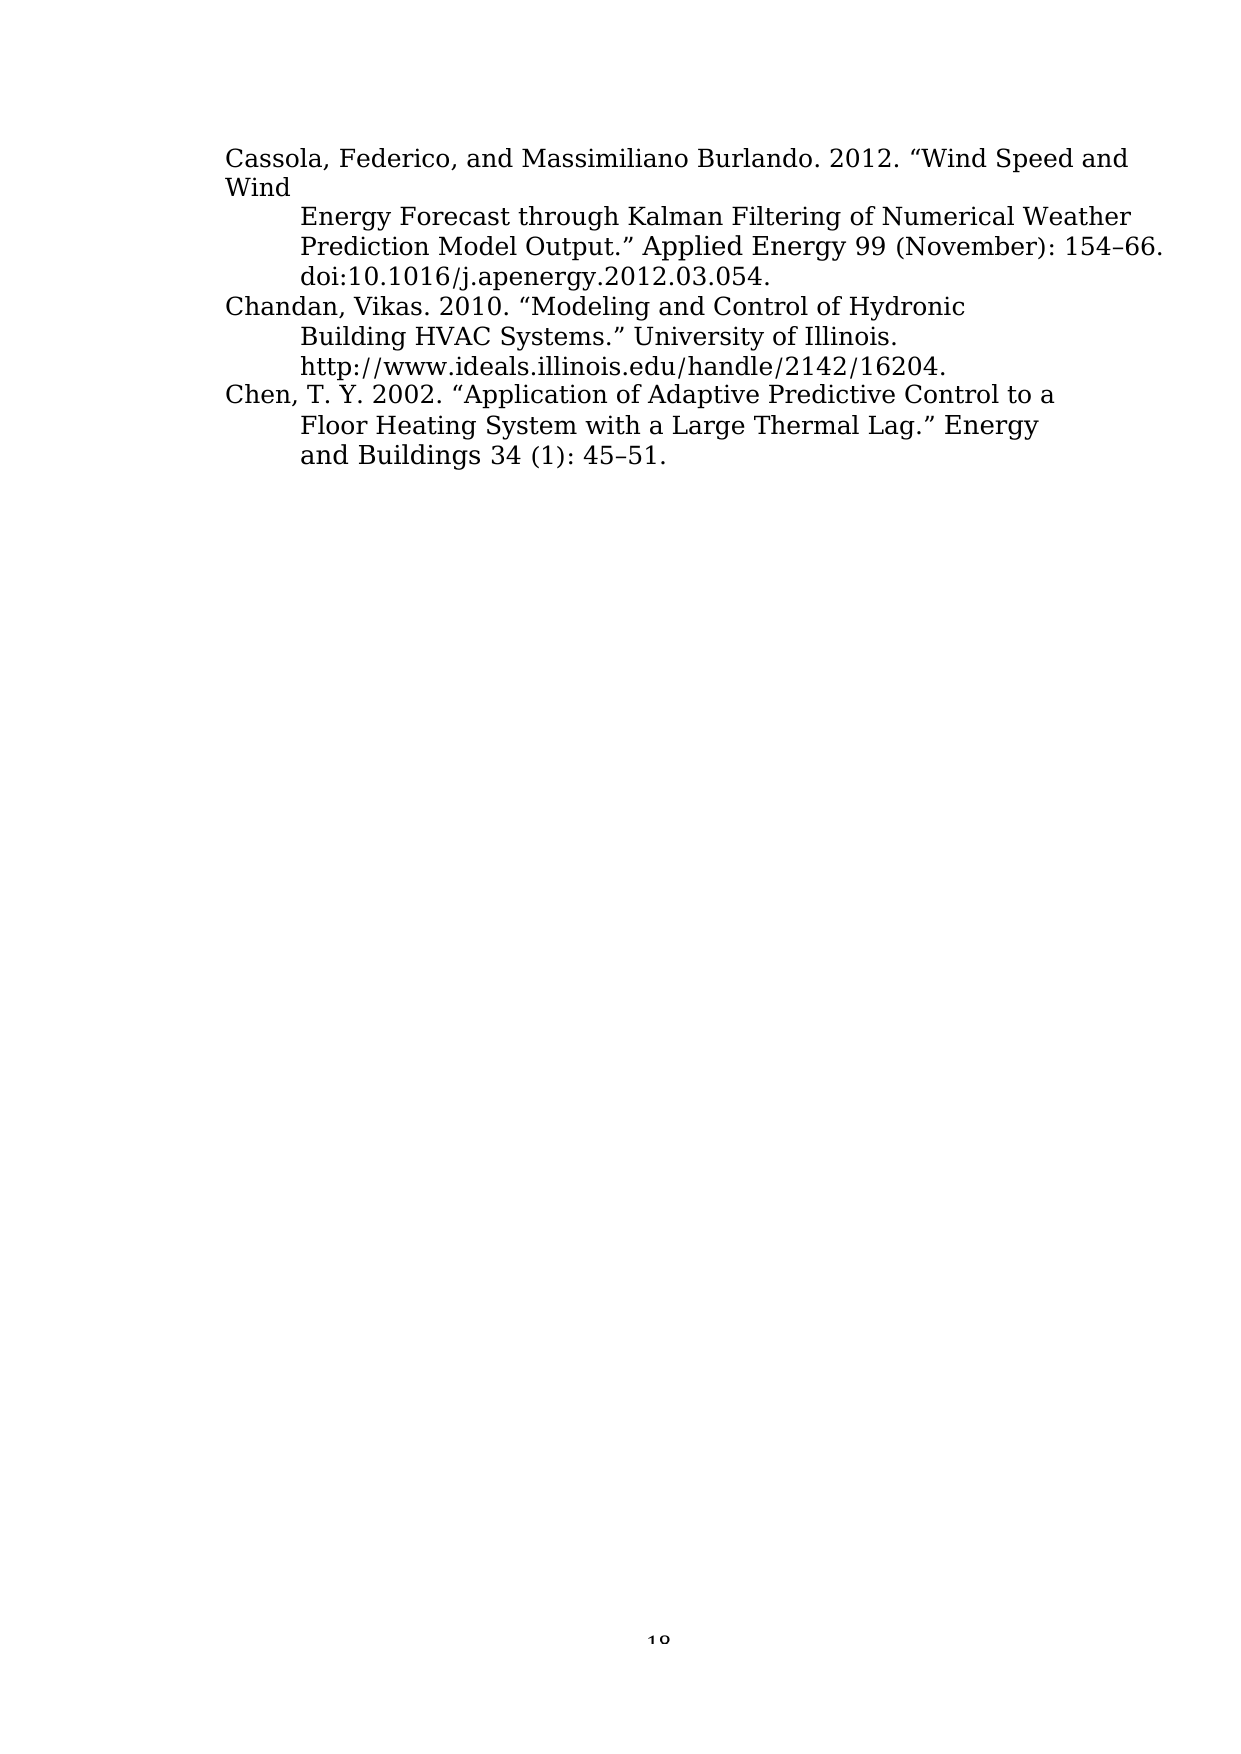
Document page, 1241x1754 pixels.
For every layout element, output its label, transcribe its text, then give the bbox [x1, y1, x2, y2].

text Prediction Model Output.” Applied Energy 99 (November): 154–66. doi:10.1016/j.apenergy.2012.03.054. [300, 231, 1178, 291]
text Energy Forecast through Kalman Filtering of Numerical Weather [300, 202, 1178, 231]
text Chandan, Vikas. 2010. “Modeling and Control of Hydronic Building HVAC Systems.” University of Illinois. http://www.ideals.illinois.edu/handle/2142/16204. [225, 291, 1000, 381]
text Chen, T. Y. 2002. “Application of Adaptive Predictive Control to a Floor Heating System with a Large Thermal Lag.” Energy and Buildings 34 (1): 45–51. [225, 381, 1064, 469]
text Cassola, Federico, and Massimiliano Burlando. 2012. “Wind Speed and Wind [225, 144, 1178, 202]
